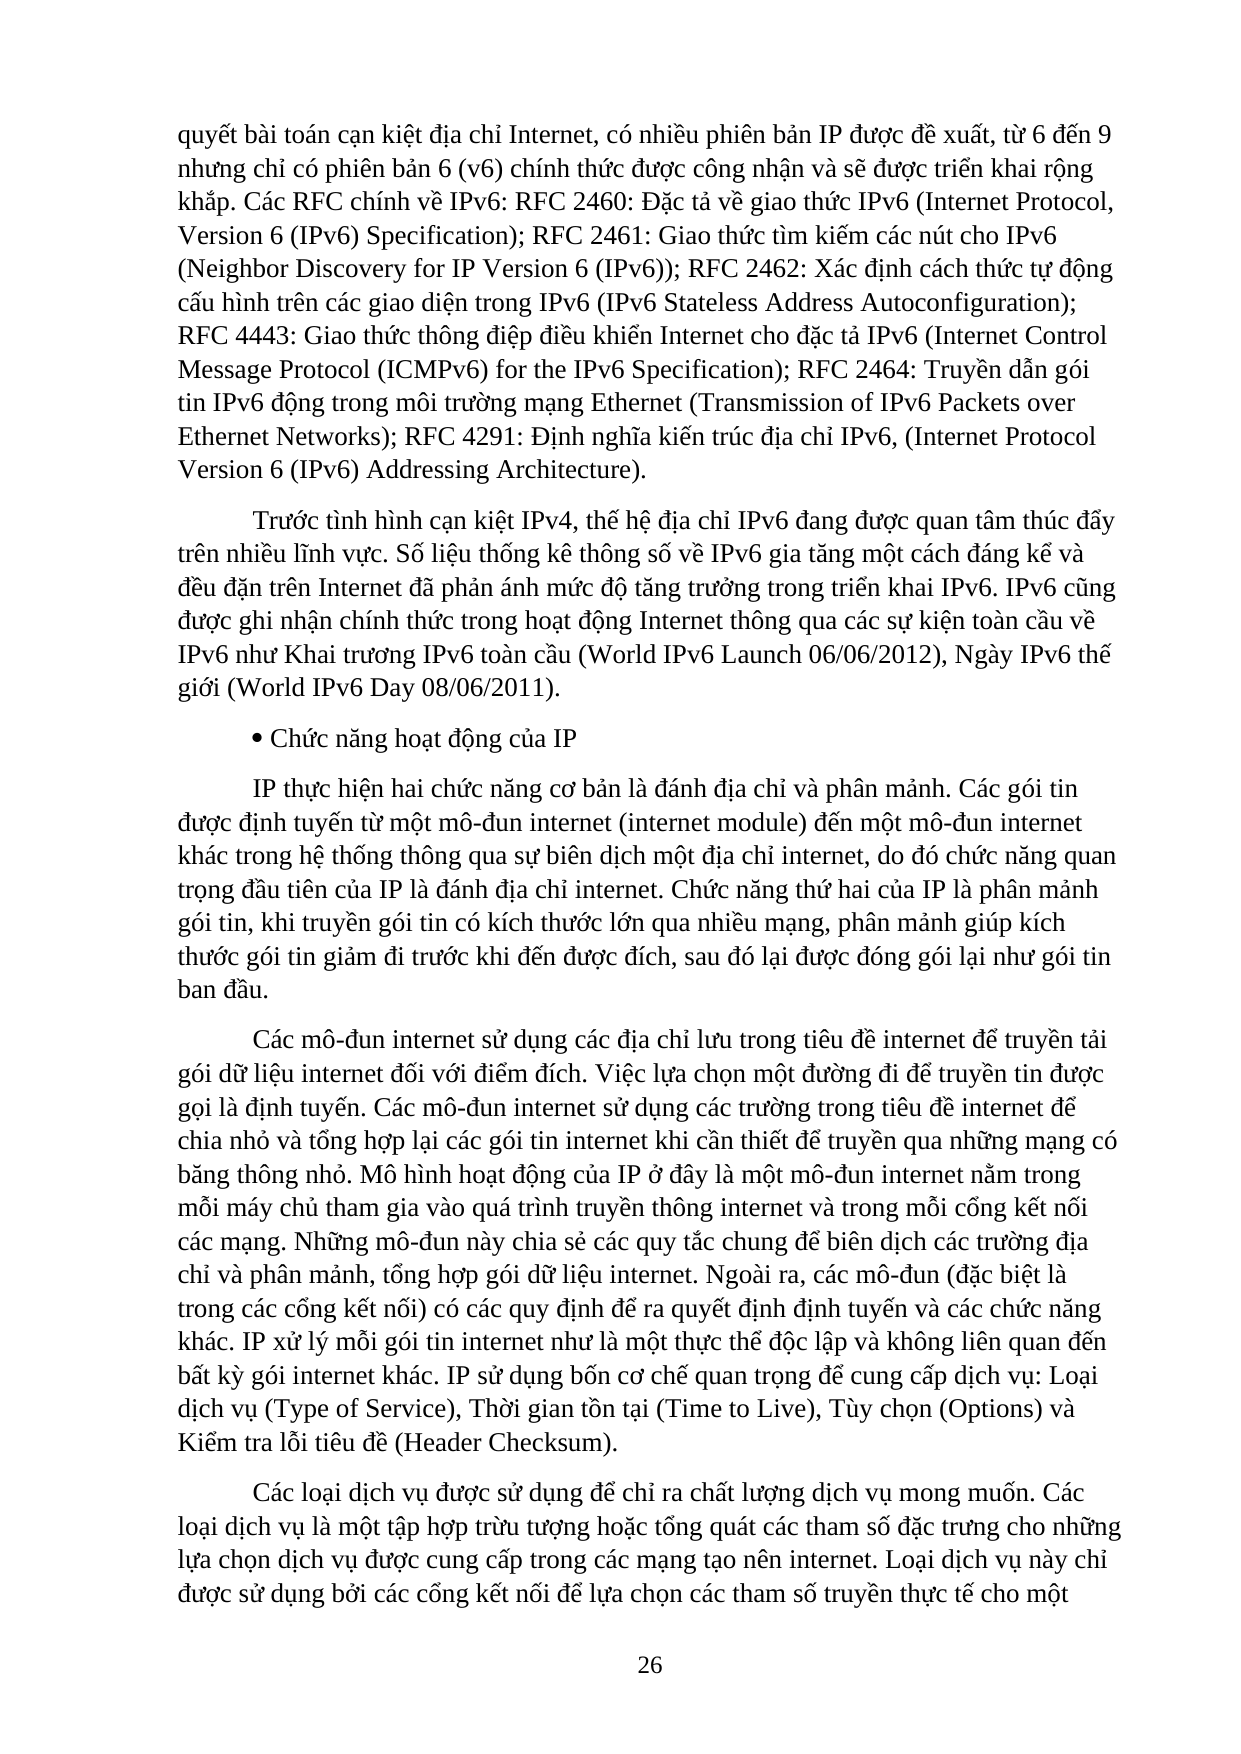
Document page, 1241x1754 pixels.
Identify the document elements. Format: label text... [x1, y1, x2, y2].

text Trước tình hình cạn kiệt IPv4, thế hệ địa chỉ IPv6 đang được quan tâm thúc đẩy trên nhiều lĩnh vực. Số liệu thống kê thông số về IPv6 gia tăng một cách đáng kể và đều đặn trên Internet đã phản ánh mức độ tăng trưởng trong triển khai IPv6. IPv6 cũng được ghi nhận chính thức trong hoạt động Internet thông qua các sự kiện toàn cầu về IPv6 như Khai trương IPv6 toàn cầu (World IPv6 Launch 06/06/2012), Ngày IPv6 thế giới (World IPv6 Day 08/06/2011). [177, 504, 1122, 703]
text Chức năng hoạt động của IP [177, 722, 1122, 753]
text IP thực hiện hai chức năng cơ bản là đánh địa chỉ và phân mảnh. Các gói tin được định tuyến từ một mô-đun internet (internet module) đến một mô-đun internet khác trong hệ thống thông qua sự biên dịch một địa chỉ internet, do đó chức năng quan trọng đầu tiên của IP là đánh địa chỉ internet. Chức năng thứ hai của IP là phân mảnh gói tin, khi truyền gói tin có kích thước lớn qua nhiều mạng, phân mảnh giúp kích thước gói tin giảm đi trước khi đến được đích, sau đó lại được đóng gói lại như gói tin ban đầu. [177, 772, 1122, 1004]
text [177, 118, 1122, 485]
text Các mô-đun internet sử dụng các địa chỉ lưu trong tiêu đề internet để truyền tải gói dữ liệu internet đối với điểm đích. Việc lựa chọn một đường đi để truyền tin được gọi là định tuyến. Các mô-đun internet sử dụng các trường trong tiêu đề internet để chia nhỏ và tổng hợp lại các gói tin internet khi cần thiết để truyền qua những mạng có băng thông nhỏ. Mô hình hoạt động của IP ở đây là một mô-đun internet nằm trong mỗi máy chủ tham gia vào quá trình truyền thông internet và trong mỗi cổng kết nối các mạng. Những mô-đun này chia sẻ các quy tắc chung để biên dịch các trường địa chỉ và phân mảnh, tổng hợp gói dữ liệu internet. Ngoài ra, các mô-đun (đặc biệt là trong các cổng kết nối) có các quy định để ra quyết định định tuyến và các chức năng khác. IP xử lý mỗi gói tin internet như là một thực thể độc lập và không liên quan đến bất kỳ gói internet khác. IP sử dụng bốn cơ chế quan trọng để cung cấp dịch vụ: Loại dịch vụ (Type of Service), Thời gian tồn tại (Time to Live), Tùy chọn (Options) và Kiểm tra lỗi tiêu đề (Header Checksum). [177, 1023, 1122, 1457]
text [177, 1476, 1122, 1608]
